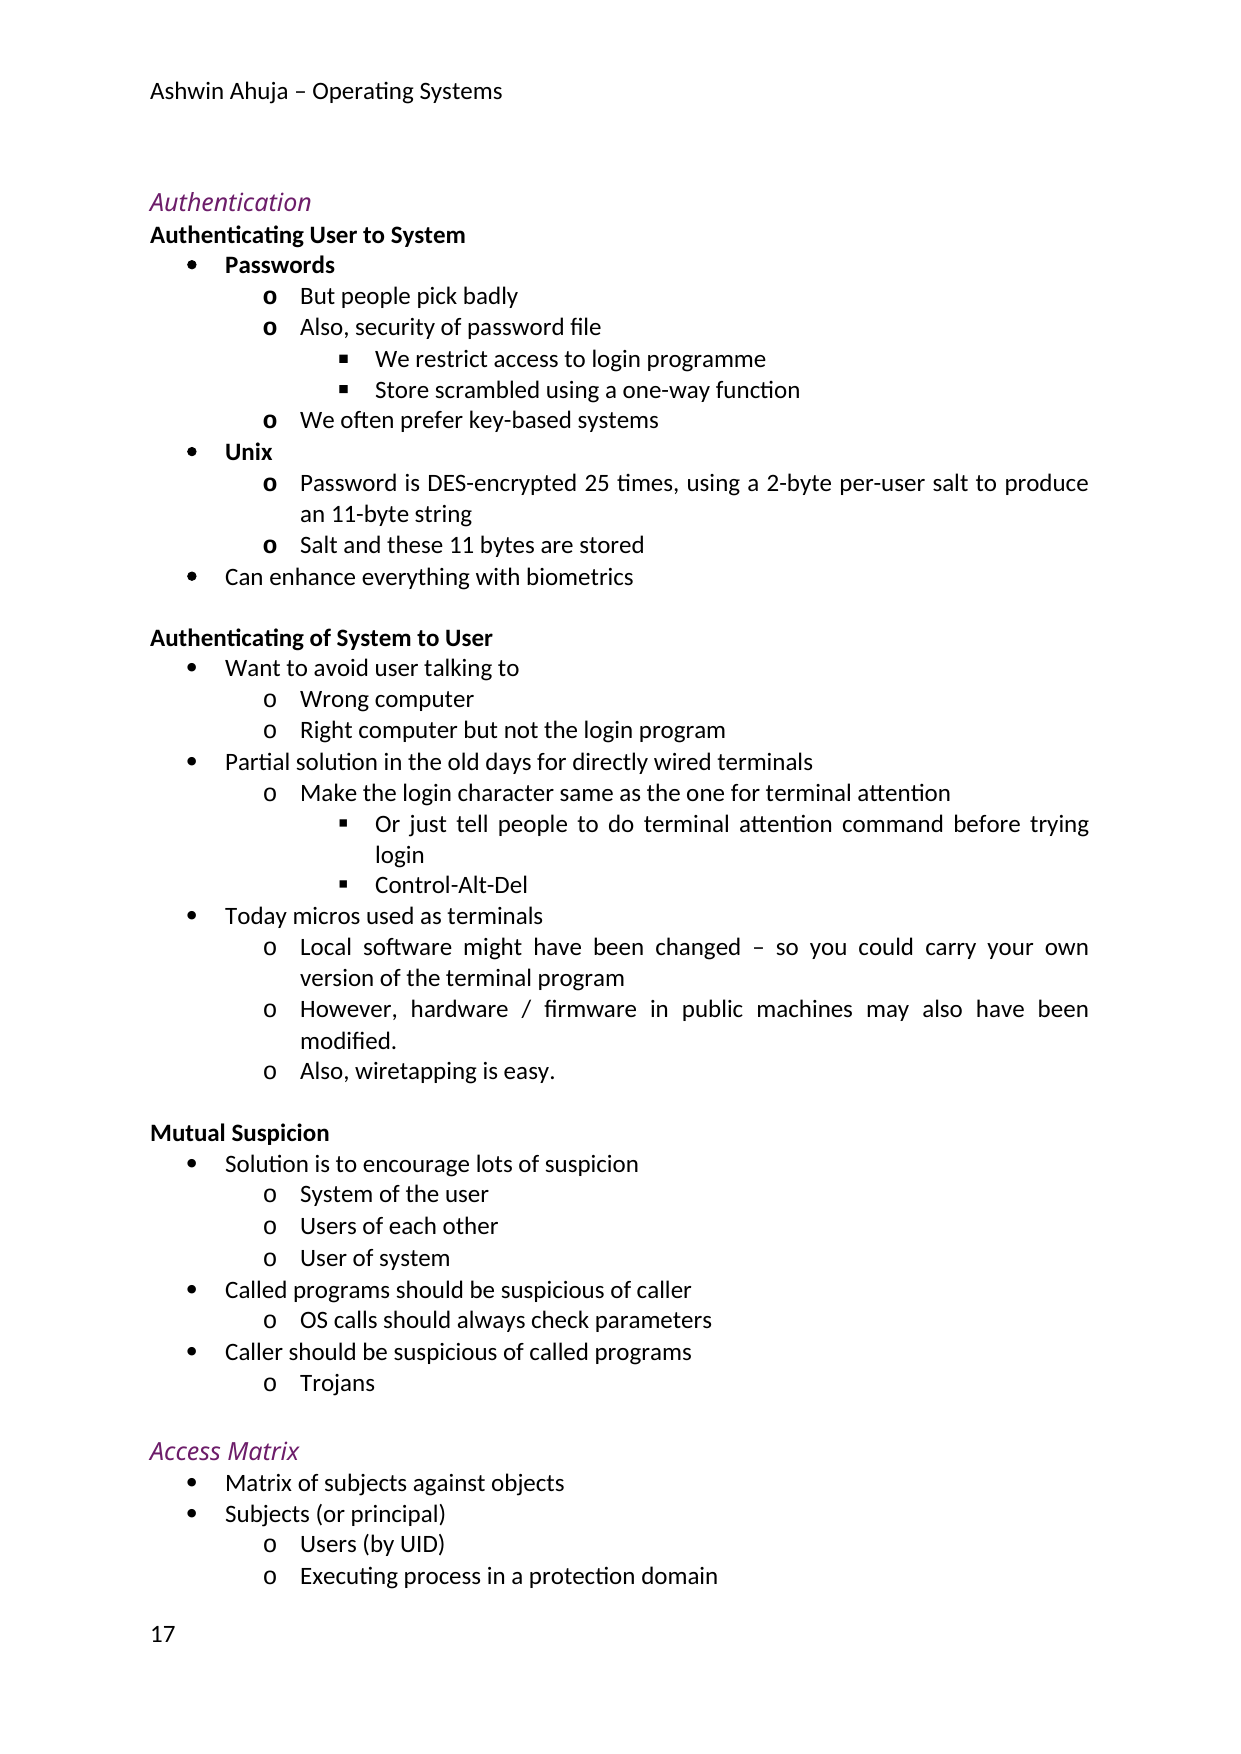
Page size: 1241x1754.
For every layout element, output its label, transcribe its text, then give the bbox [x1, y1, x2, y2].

text Mutual Suspicion [150, 1118, 1090, 1148]
list Solution is to encourage lots of suspicion [187, 1148, 1090, 1179]
list We often prefer key-based systems [262, 404, 1090, 436]
list Also, wiretapping is easy. [262, 1055, 1090, 1087]
list Can enhance everything with biometrics [187, 561, 1090, 591]
list Partial solution in the old days for directly wired terminals [187, 746, 1090, 777]
list Or just tell people to do terminal attention command before trying login [337, 809, 1090, 870]
list Control-Alt-Del [337, 870, 1090, 900]
list Subjects (or principal) [187, 1498, 1090, 1528]
list Make the login character same as the one for terminal attention [262, 777, 1090, 809]
list Salt and these 11 bytes are stored [262, 529, 1090, 561]
list Password is DES-encrypted 25 times, using a 2-byte per-user salt to produce an 11-byte string [262, 467, 1090, 529]
subtitle Access Matrix [150, 1433, 1090, 1467]
list User of system [262, 1242, 1090, 1274]
list Right computer but not the login program [262, 714, 1090, 746]
list Called programs should be suspicious of caller [187, 1274, 1090, 1304]
list Users (by UID) [262, 1528, 1090, 1560]
list Trojans [262, 1367, 1090, 1398]
list Today micros used as terminals [187, 900, 1090, 931]
list Matrix of subjects against objects [187, 1467, 1090, 1498]
list Want to avoid user talking to [187, 652, 1090, 683]
list Caller should be suspicious of called programs [187, 1336, 1090, 1367]
list We restrict access to login programme [337, 343, 1090, 374]
list But people pick badly [262, 280, 1090, 312]
list Users of each other [262, 1210, 1090, 1242]
list Local software might have been changed – so you could carry your own version of the terminal program [262, 931, 1090, 993]
list However, hardware / firmware in public machines may also have been modified. [262, 993, 1090, 1055]
list Executing process in a protection domain [262, 1560, 1090, 1592]
list Unix [187, 436, 1090, 467]
list OS calls should always check parameters [262, 1304, 1090, 1336]
text Authenticating User to System [150, 219, 1090, 249]
list Passwords [187, 249, 1090, 280]
list System of the user [262, 1179, 1090, 1210]
subtitle Authentication [150, 185, 1090, 219]
list Also, security of password file [262, 312, 1090, 343]
text Authenticating of System to User [150, 622, 1090, 652]
list Store scrambled using a one-way function [337, 374, 1090, 404]
list Wrong computer [262, 683, 1090, 714]
